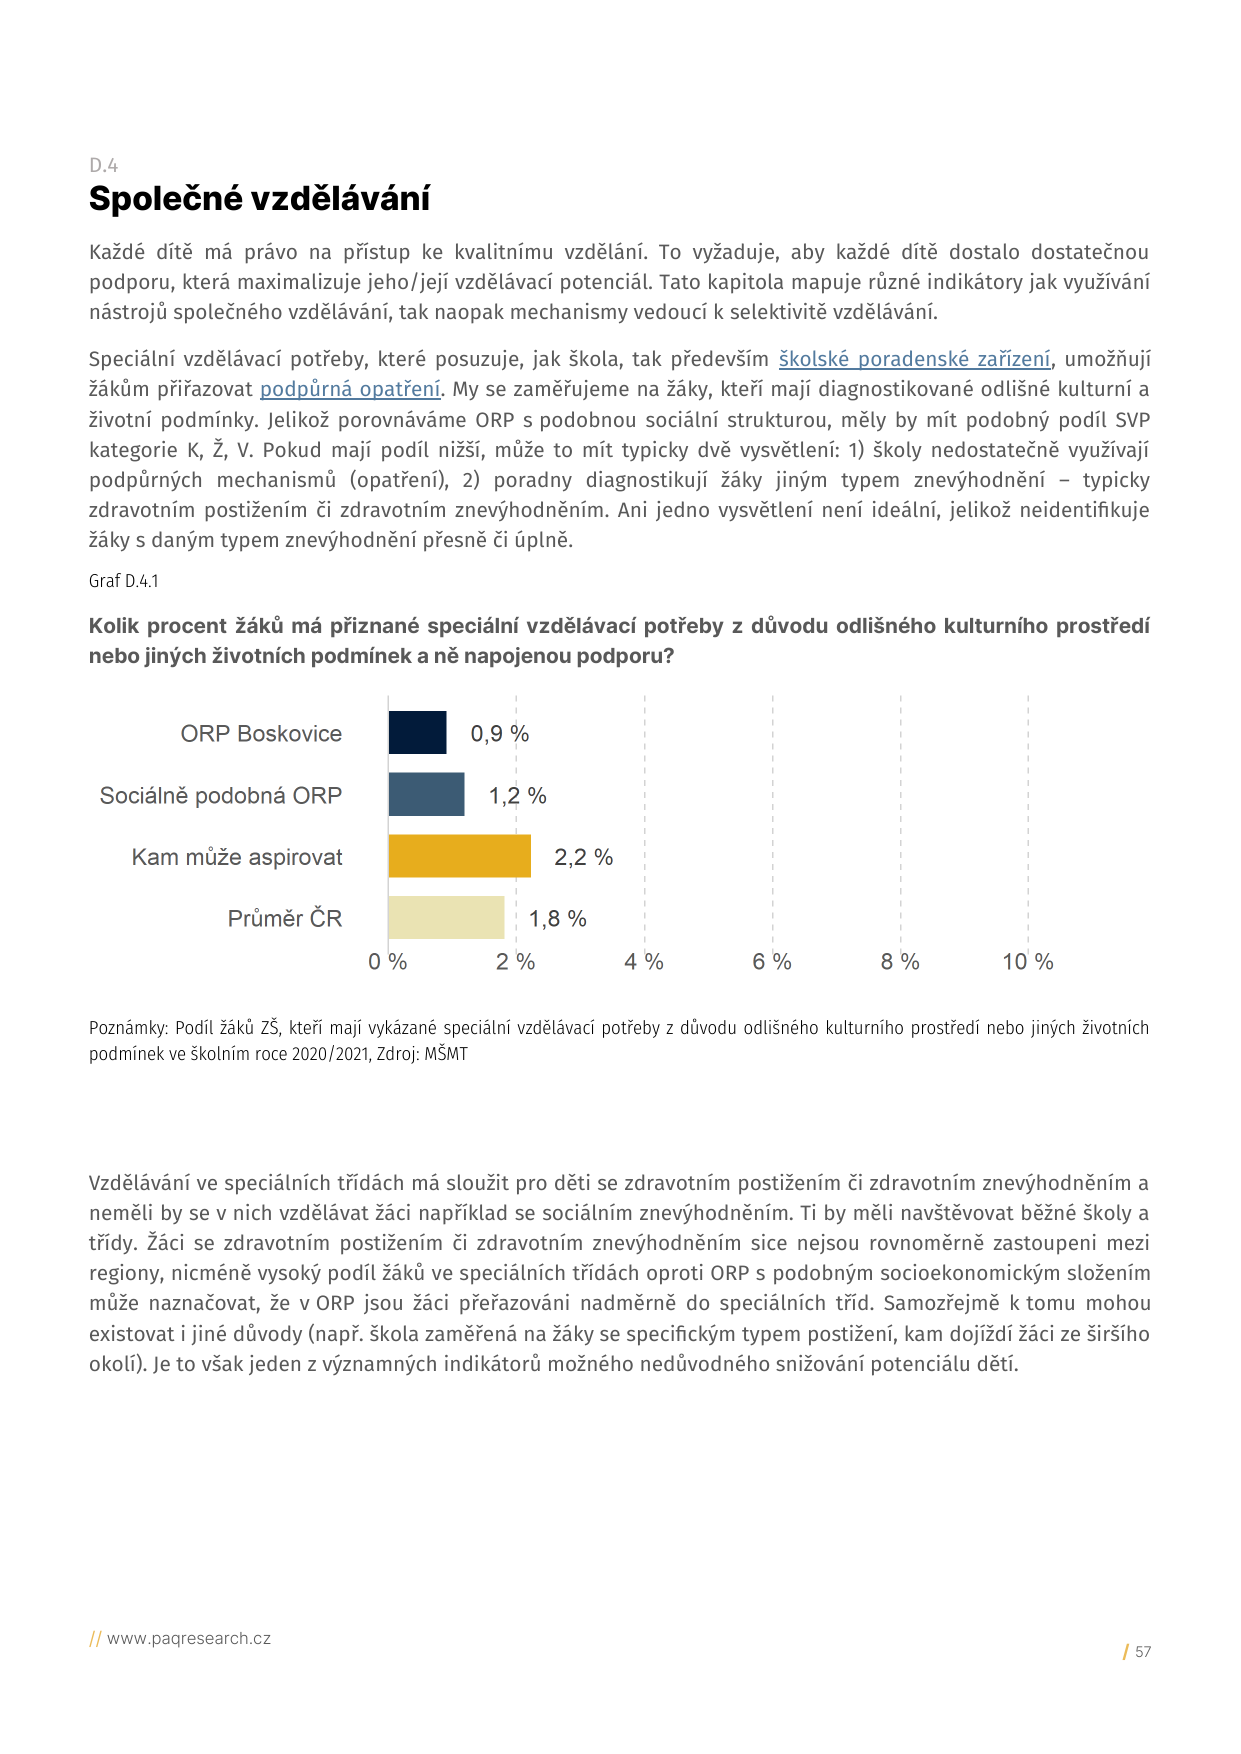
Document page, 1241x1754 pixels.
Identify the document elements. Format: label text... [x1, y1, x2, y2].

subtitle Společné vzdělávání [89, 178, 1152, 218]
text Každé dítě má právo na přístup ke kvalitnímu vzdělání. To vyžaduje, aby každé dítě dostalo dostatečnou podporu, která maximalizuje jeho/její vzdělávací potenciál. Tato kapitola mapuje různé indikátory jak využívání nástrojů společného vzdělávání, tak naopak mechanismy vedoucí k selektivitě vzdělávání. [89, 235, 1152, 325]
text Kolik procent žáků má přiznané speciální vzdělávací potřeby z důvodu odlišného kulturního prostředí nebo jiných životních podmínek a ně napojenou podporu? [89, 608, 1152, 669]
picture [88, 668, 1139, 1001]
text Speciální vzdělávací potřeby, které posuzuje, jak škola, tak především školské poradenské zařízení, umožňují žákům přiřazovat podpůrná opatření. My se zaměřujeme na žáky, kteří mají diagnostikované odlišné kulturní a životní podmínky. Jelikož porovnáváme ORP s podobnou sociální strukturou, měly by mít podobný podíl SVP kategorie K, Ž, V. Pokud mají podíl nižší, může to mít typicky dvě vysvětlení: 1) školy nedostatečně využívají podpůrných mechanismů (opatření), 2) poradny diagnostikují žáky jiným typem znevýhodnění – typicky zdravotním postižením či zdravotním znevýhodněním. Ani jedno vysvětlení není ideální, jelikož neidentifikuje žáky s daným typem znevýhodnění přesně či úplně. [89, 342, 1152, 553]
text D.4 [89, 148, 1152, 178]
text Vzdělávání ve speciálních třídách má sloužit pro děti se zdravotním postižením či zdravotním znevýhodněním a neměli by se v nich vzdělávat žáci například se sociálním znevýhodněním. Ti by měli navštěvovat běžné školy a třídy. Žáci se zdravotním postižením či zdravotním znevýhodněním sice nejsou rovnoměrně zastoupeni mezi regiony, nicméně vysoký podíl žáků ve speciálních třídách oproti ORP s podobným socioekonomickým složením může naznačovat, že v ORP jsou žáci přeřazováni nadměrně do speciálních tříd. Samozřejmě k tomu mohou existovat i jiné důvody (např. škola zaměřená na žáky se specifickým typem postižení, kam dojíždí žáci ze širšího okolí). Je to však jeden z významných indikátorů možného nedůvodného snižování potenciálu dětí. [89, 1165, 1152, 1377]
text Poznámky: Podíl žáků ZŠ, kteří mají vykázané speciální vzdělávací potřeby z důvodu odlišného kulturního prostředí nebo jiných životních podmínek ve školním roce 2020/2021, Zdroj: MŠMT [89, 1017, 1152, 1065]
text Graf D.4.1 [89, 570, 1152, 593]
